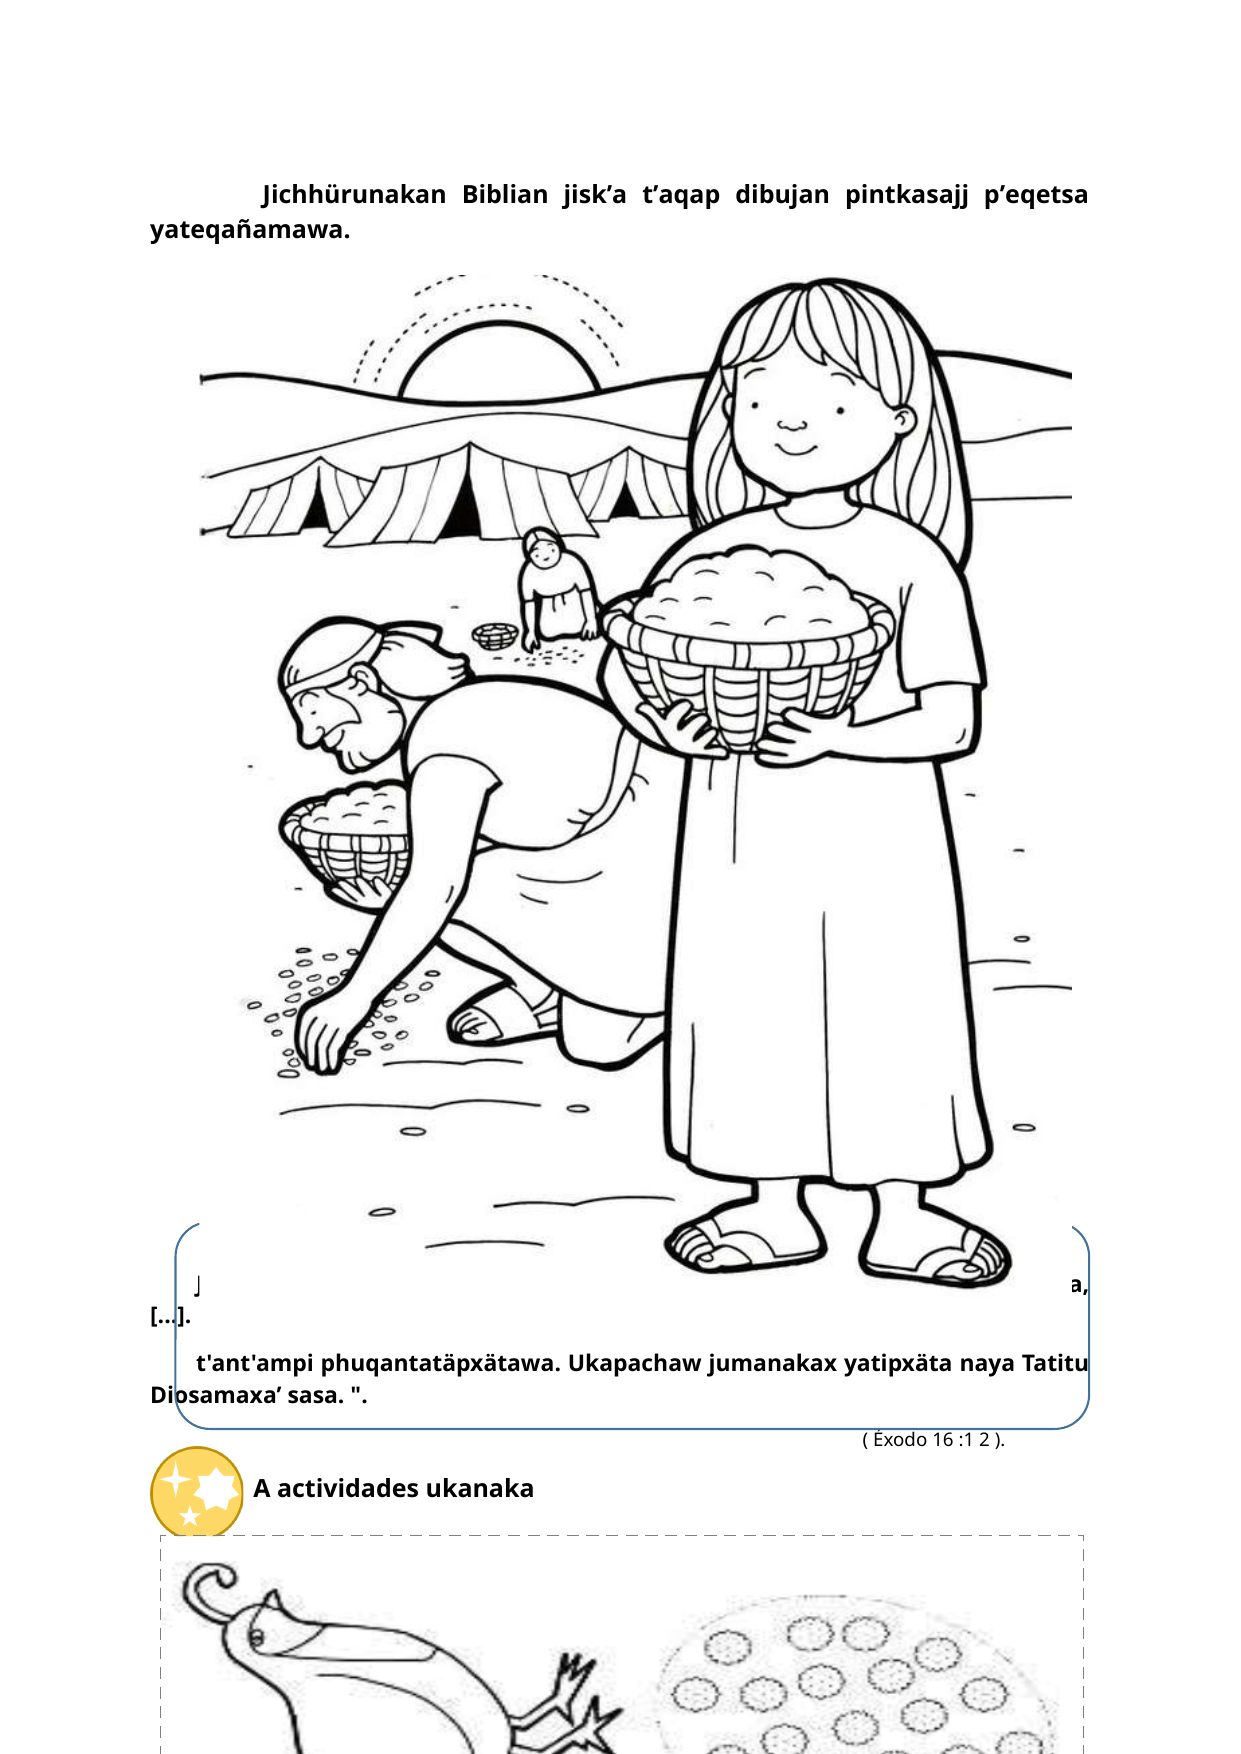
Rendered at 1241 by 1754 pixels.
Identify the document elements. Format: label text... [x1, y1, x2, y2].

picture [160, 1537, 1084, 1754]
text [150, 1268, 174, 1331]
text Jichhürunakan Biblian jiskʼa tʼaqap dibujan pintkasajj pʼeqetsa yateqañamawa. [150, 177, 1090, 245]
text ( Éxodo 16 :1 2 ). [150, 1427, 1090, 1452]
picture [150, 1446, 244, 1541]
text t'ant'ampi phuqantatäpxätawa. Ukapachaw jumanakax yatipxäta naya Tatitu Diosamaxa’ sasa. ". [177, 1347, 1088, 1410]
text A actividades ukanaka [244, 1471, 1090, 1505]
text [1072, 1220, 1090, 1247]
picture [199, 275, 1072, 1325]
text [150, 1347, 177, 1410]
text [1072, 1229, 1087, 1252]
text Jupanakar sañamawa: ‘Chʼamaktʼañ horasaruw aycha manqʼapjjäta, alwajja, [...]. [177, 1268, 1088, 1331]
